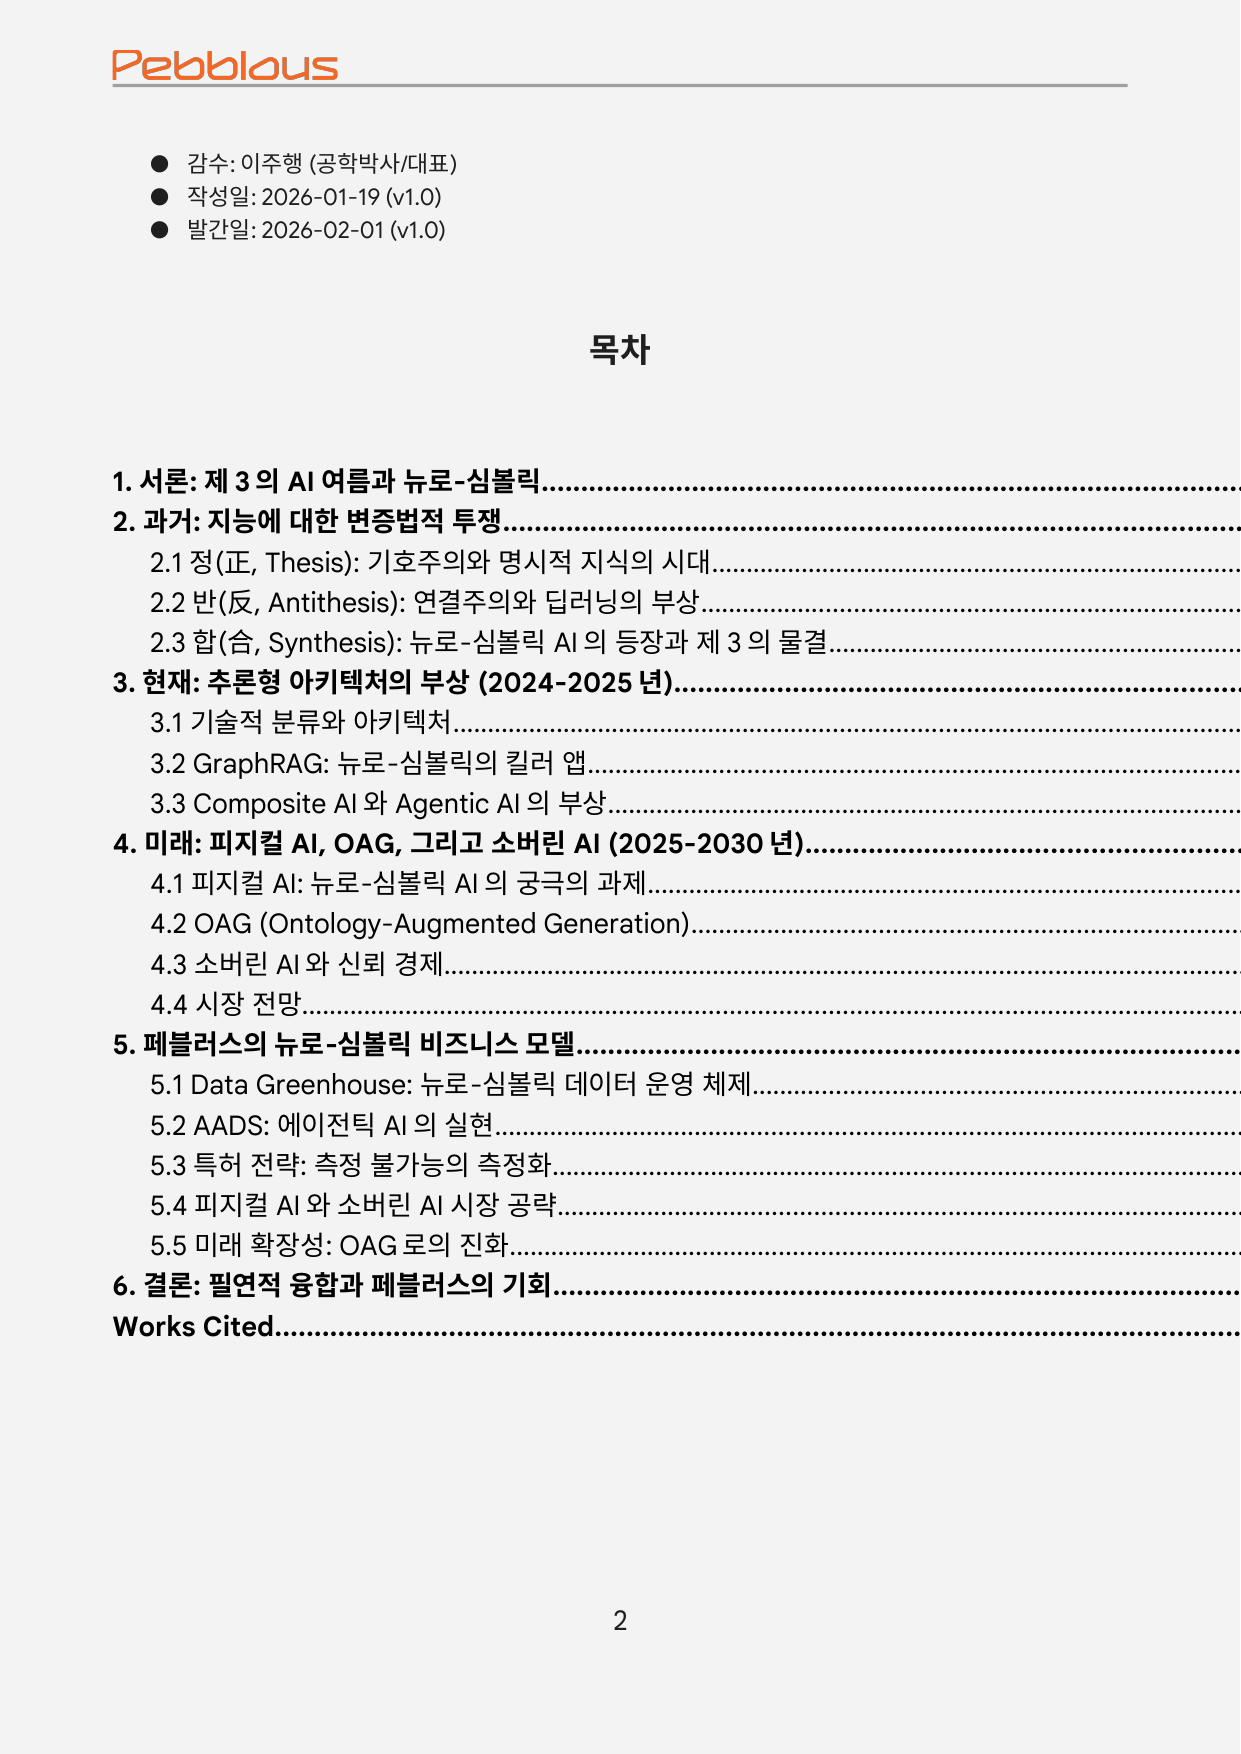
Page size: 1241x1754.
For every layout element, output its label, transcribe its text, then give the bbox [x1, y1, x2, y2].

list 감수: 이주행 (공학박사/대표) [150, 150, 1128, 179]
picture [112, 50, 338, 80]
text 목차 [112, 330, 1128, 372]
list 작성일: 2026-01-19 (v1.0) [150, 183, 1128, 212]
list 발간일: 2026-02-01 (v1.0) [150, 216, 1128, 245]
